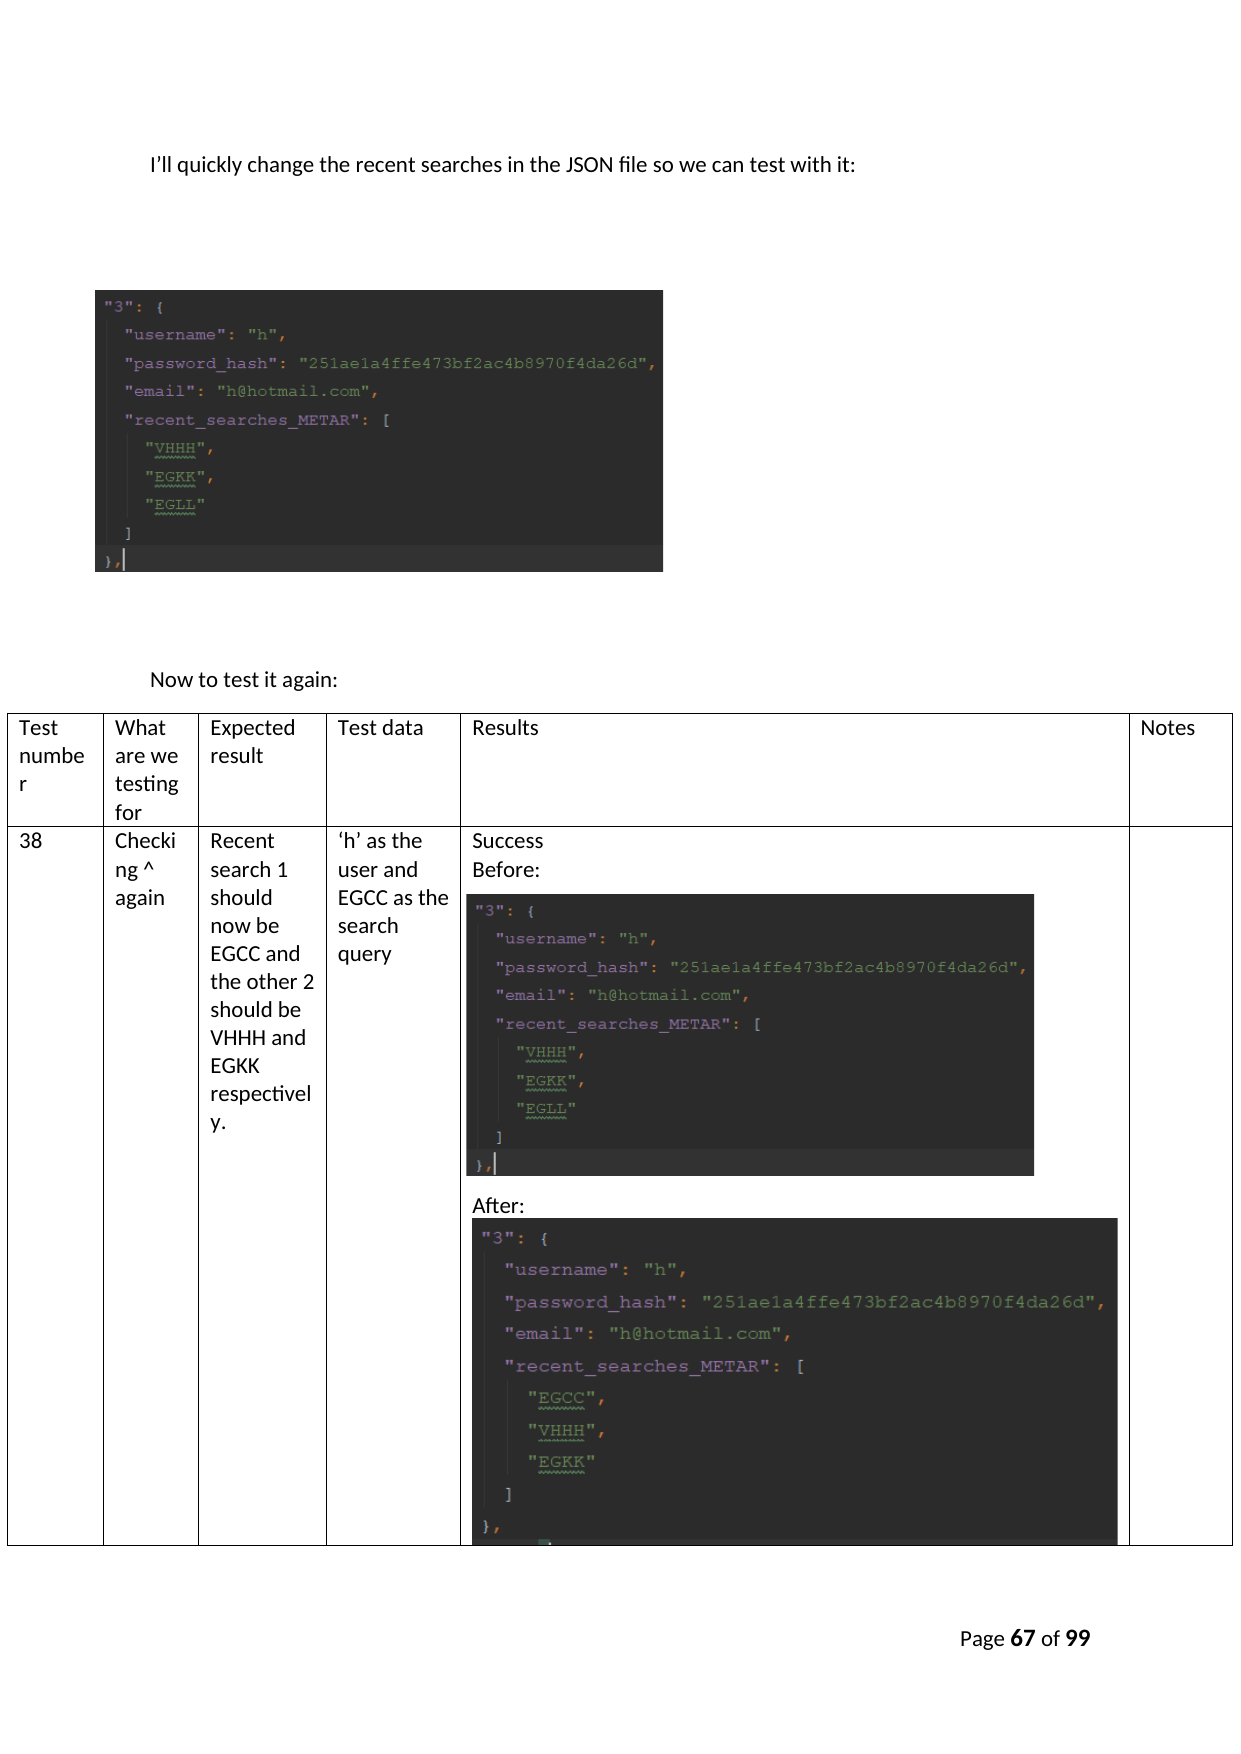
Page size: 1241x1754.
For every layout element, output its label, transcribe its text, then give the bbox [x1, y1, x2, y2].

table_header Expected result [199, 714, 326, 826]
table_cell 38 [8, 827, 103, 1545]
table_cell ‘h’ as the user and EGCC as the search query [327, 827, 460, 1545]
table_header Test data [327, 714, 460, 826]
text I’ll quickly change the recent searches in the JSON file so we can test with it: [150, 150, 1090, 178]
table_header What are we testing for [104, 714, 198, 826]
table_cell [1130, 827, 1232, 1545]
text Now to test it again: [150, 666, 1090, 694]
table_cell Recent search 1 should now be EGCC and the other 2 should be VHHH and EGKK respectively. [199, 827, 326, 1545]
picture [466, 894, 1035, 1176]
table_header Results [461, 714, 1129, 826]
table_cell Success Before: After: [461, 827, 1129, 1545]
picture [95, 290, 664, 572]
table_header Test number [8, 714, 103, 826]
table_header Notes [1130, 714, 1232, 826]
picture [472, 1218, 1118, 1545]
table_cell Checking ^ again [104, 827, 198, 1545]
